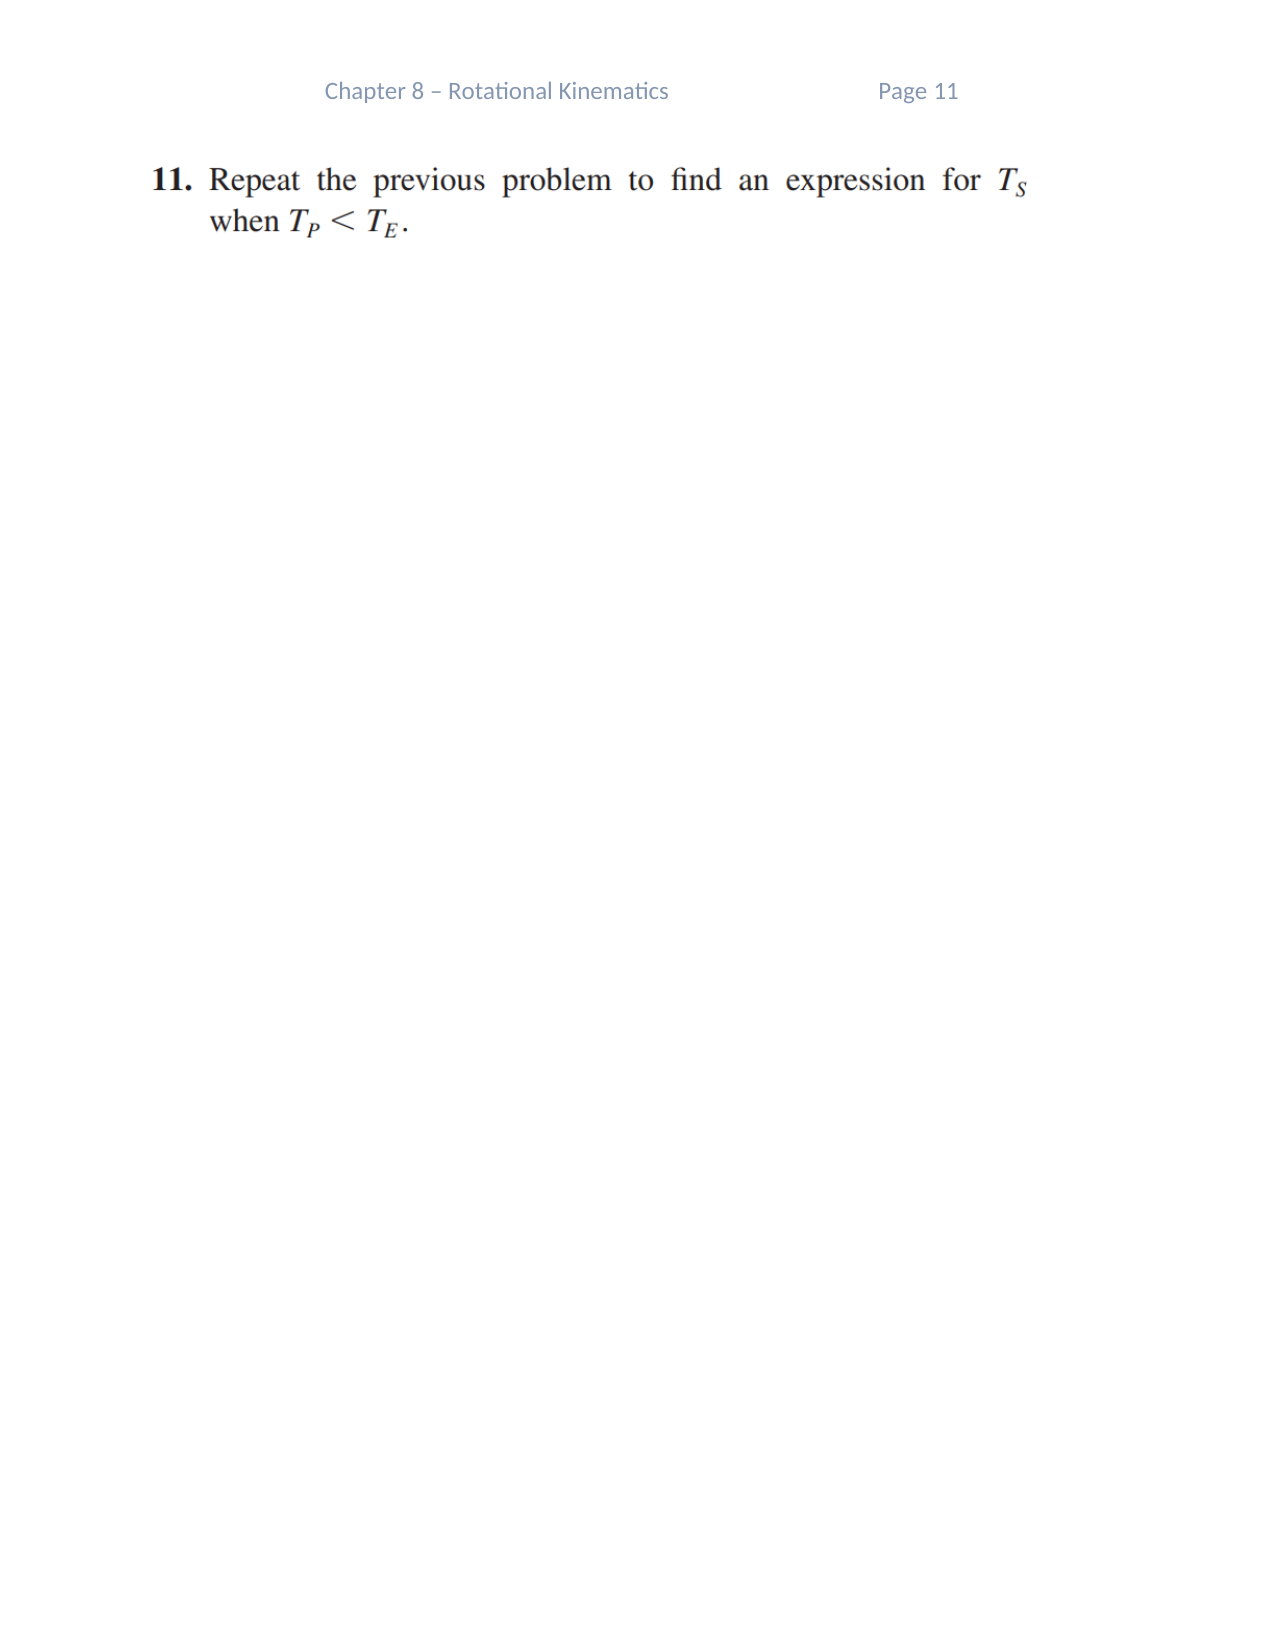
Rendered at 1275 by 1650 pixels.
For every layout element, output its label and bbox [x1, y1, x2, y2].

picture [135, 150, 1052, 247]
